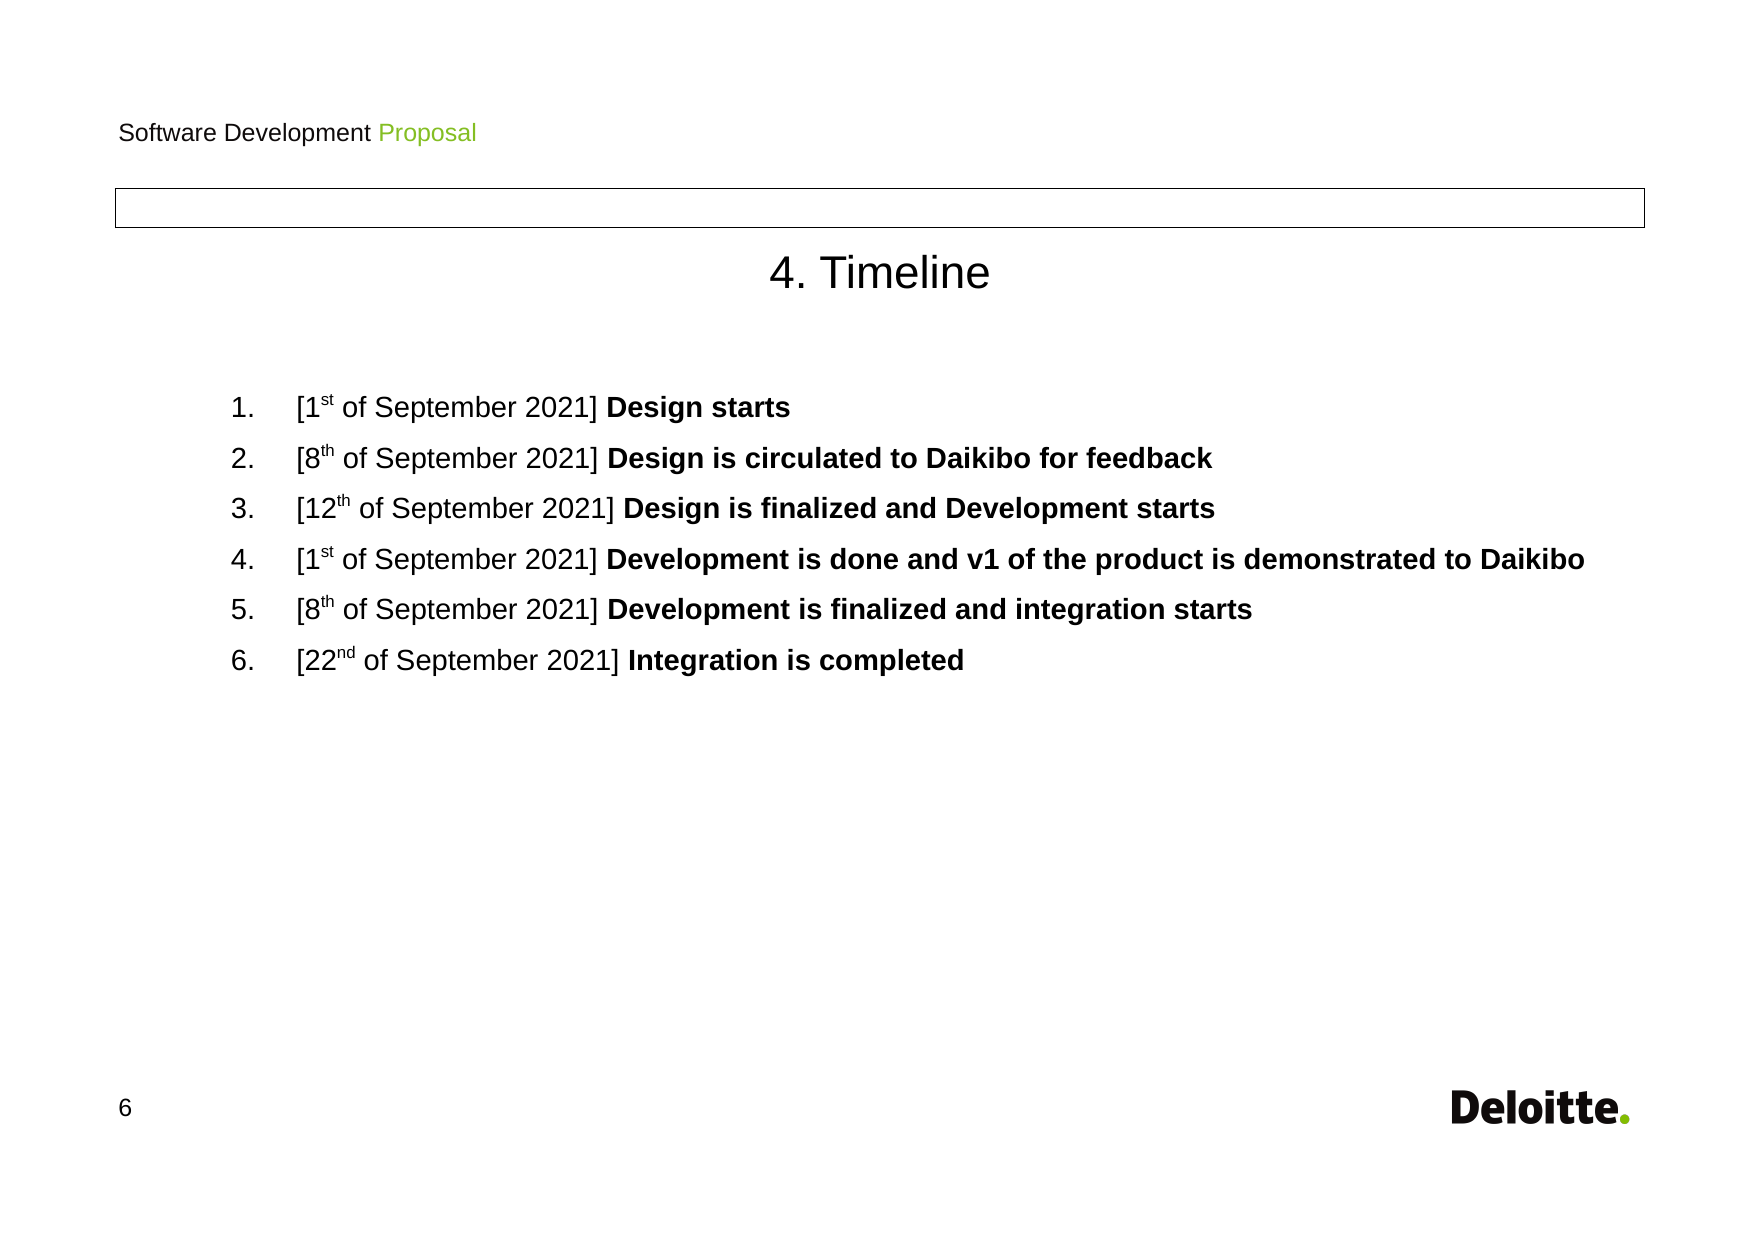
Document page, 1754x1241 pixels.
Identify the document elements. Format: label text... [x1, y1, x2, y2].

list [8th of September 2021] Design is circulated to Daikibo for feedback [231, 441, 1636, 474]
list [12th of September 2021] Design is finalized and Development starts [231, 491, 1636, 525]
list [1st of September 2021] Design starts [231, 390, 1636, 424]
list [1st of September 2021] Development is done and v1 of the product is demonstrated to Daikibo [231, 542, 1636, 575]
text 4. Timeline [124, 245, 1636, 298]
list [22nd of September 2021] Integration is completed [231, 643, 1636, 676]
picture [1448, 1084, 1633, 1130]
list [8th of September 2021] Development is finalized and integration starts [231, 592, 1636, 626]
